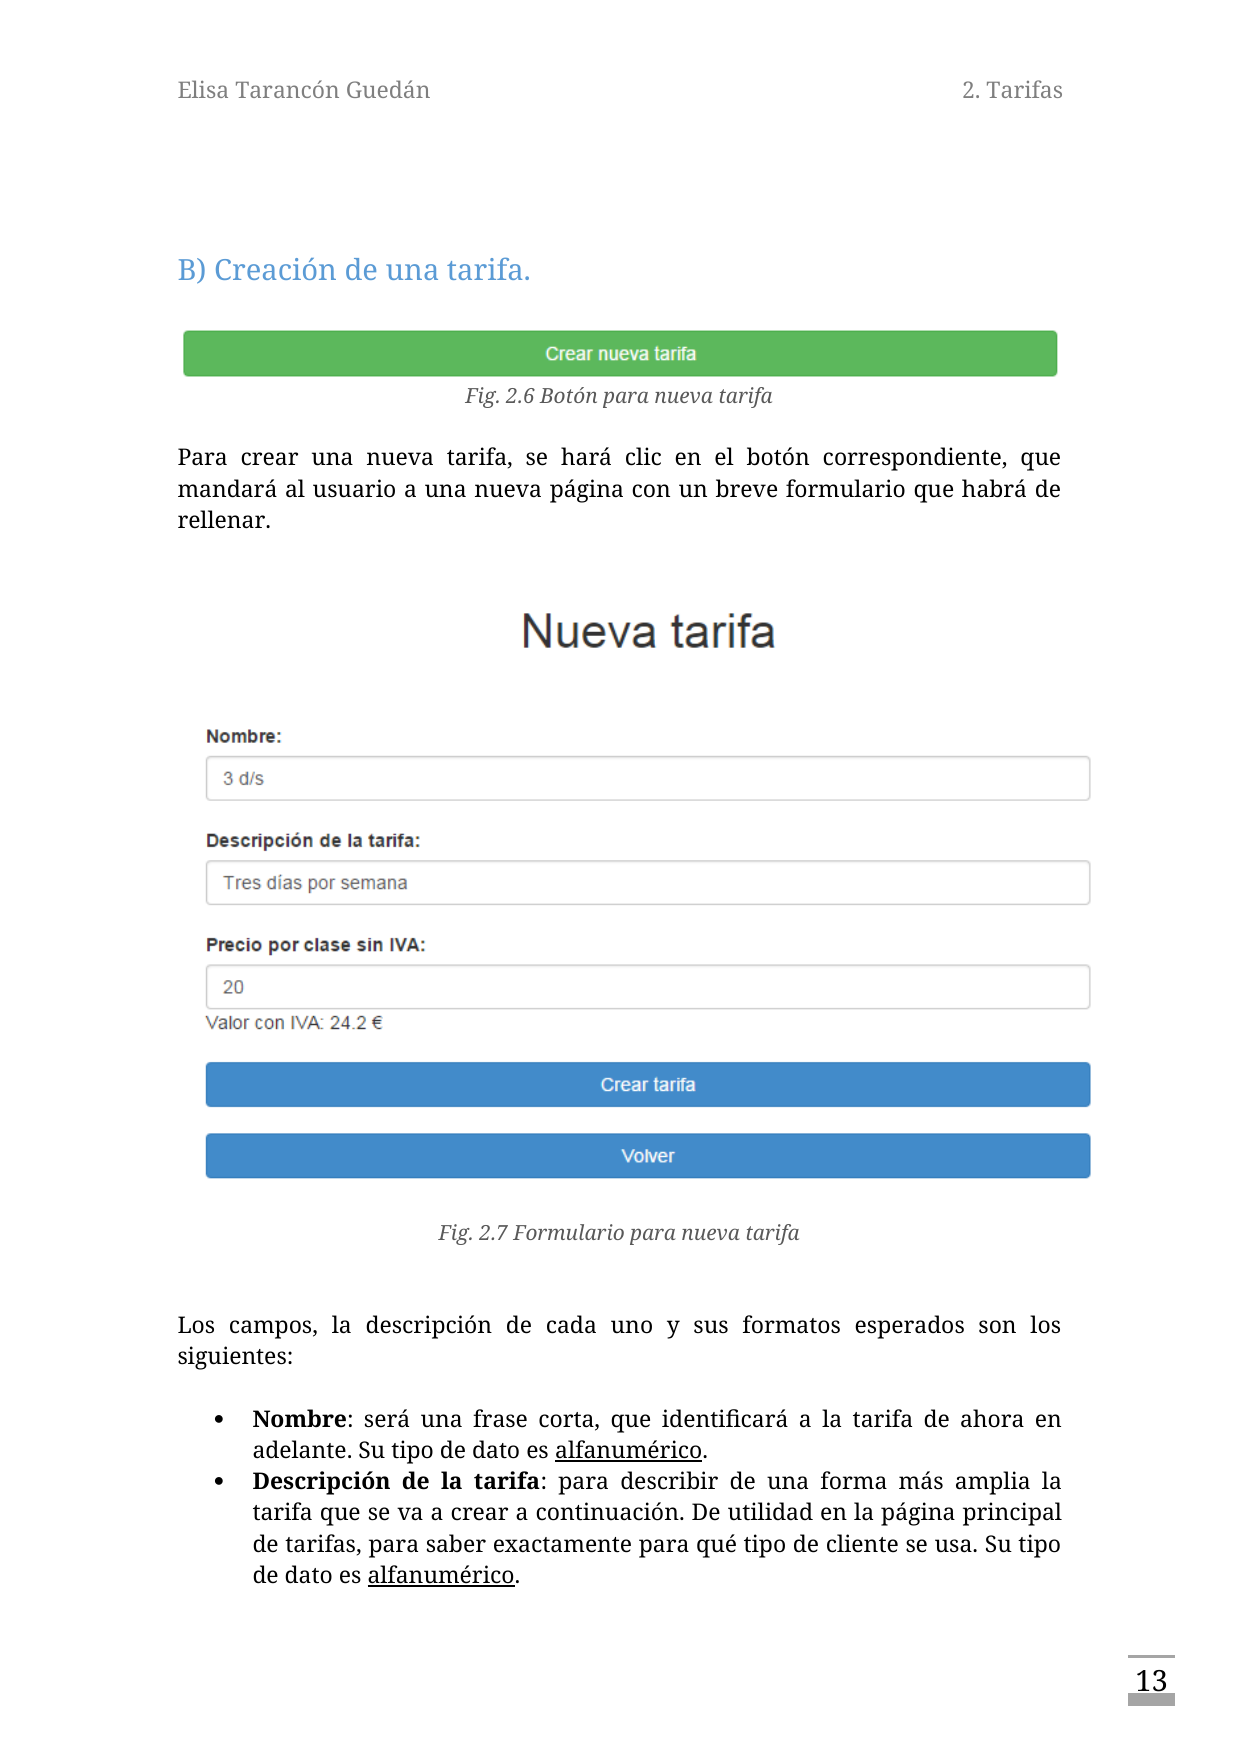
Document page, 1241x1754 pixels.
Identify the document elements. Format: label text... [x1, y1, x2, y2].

text Fig. 2.7 Formulario para nueva tarifa [177, 1218, 1063, 1246]
text Para crear una nueva tarifa, se hará clic en el botón correspondiente, que mandará al usuario a una nueva página con un breve formulario que habrá de rellenar. [177, 441, 1063, 535]
list Nombre: será una frase corta, que identificará a la tarifa de ahora en adelante. Su tipo de dato es alfanumérico. [215, 1402, 1063, 1465]
text Los campos, la descripción de cada uno y sus formatos esperados son los siguientes: [177, 1309, 1063, 1371]
subtitle B) Creación de una tarifa. [177, 250, 1063, 289]
text Fig. 2.6 Botón para nueva tarifa [177, 382, 1063, 410]
picture [177, 566, 1124, 1218]
list Descripción de la tarifa: para describir de una forma más amplia la tarifa que se va a crear a continuación. De utilidad en la página principal de tarifas, para saber exactamente para qué tipo de cliente se usa. Su tipo de dato es alfanumérico. [215, 1465, 1063, 1590]
picture [177, 320, 1064, 382]
